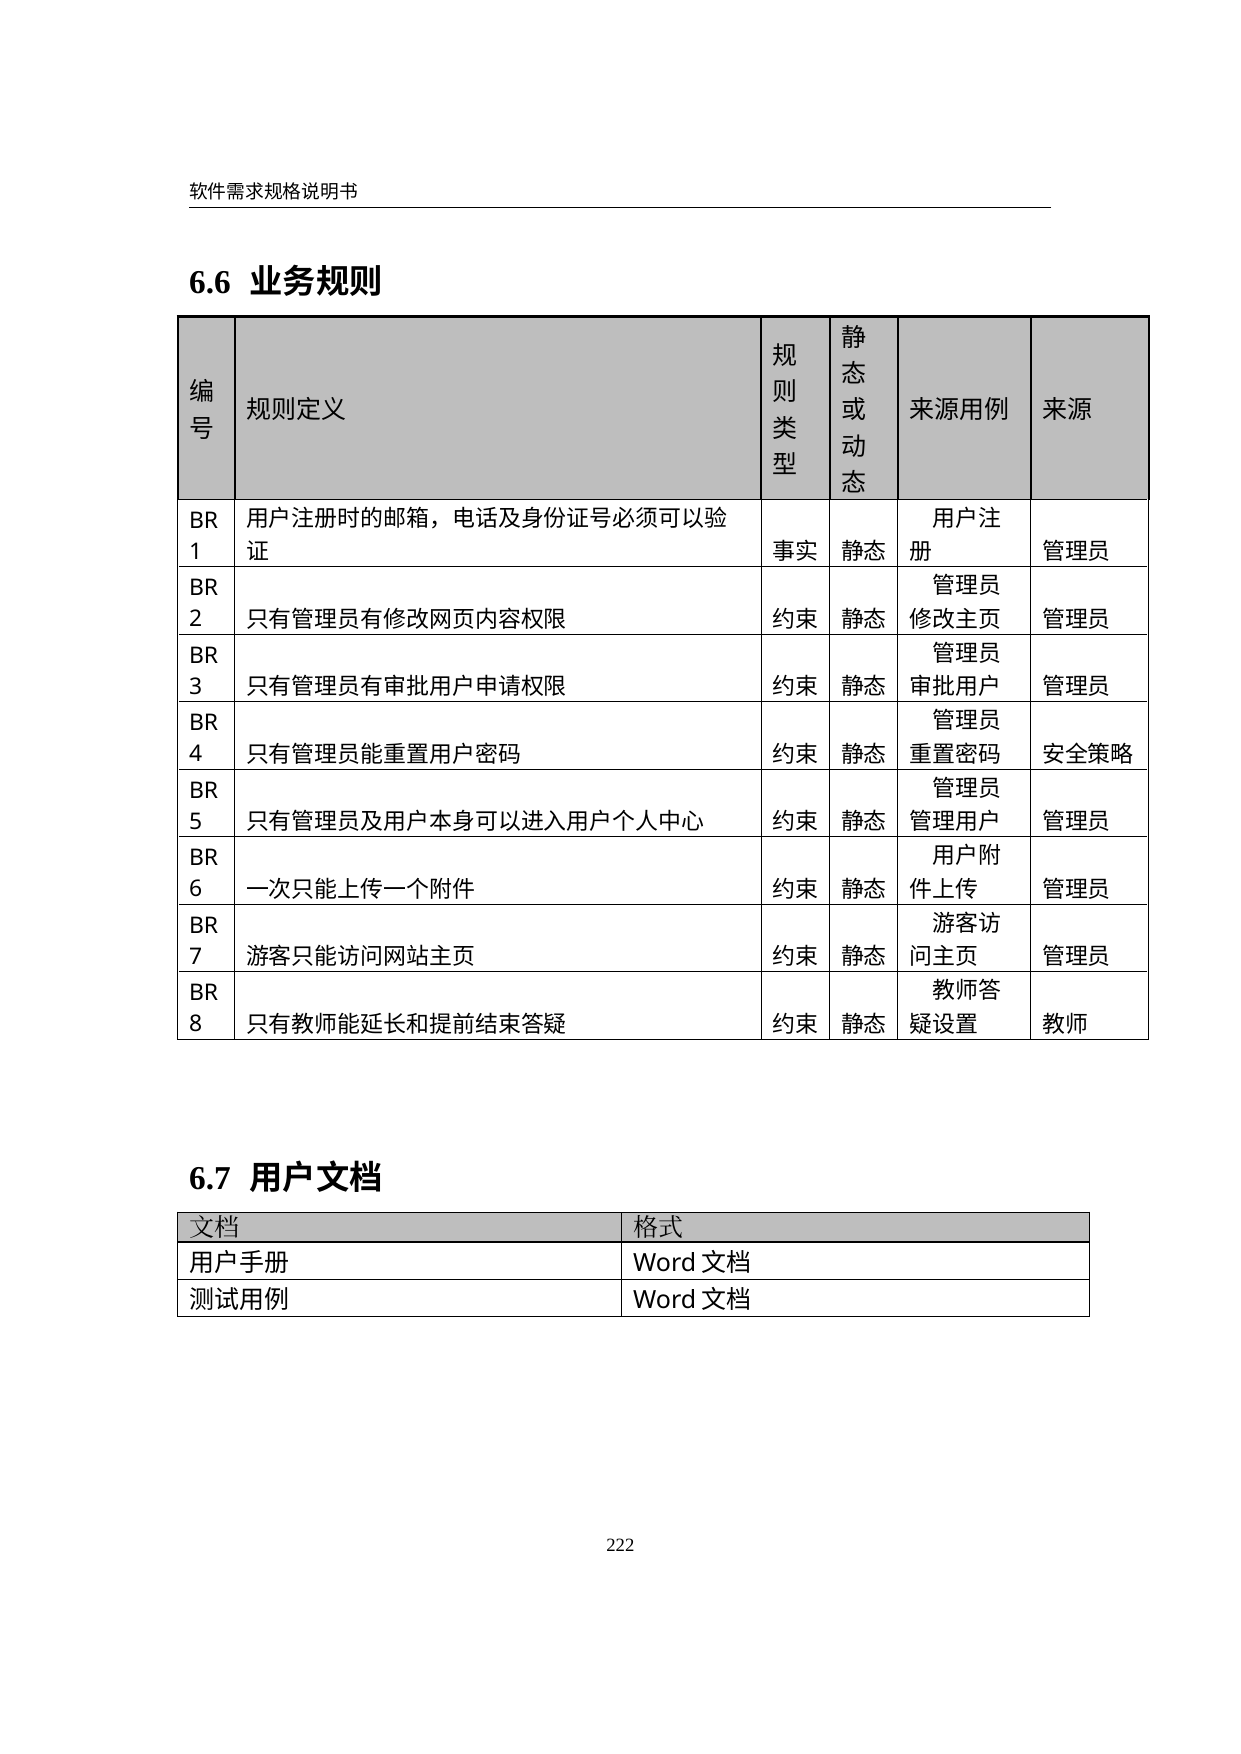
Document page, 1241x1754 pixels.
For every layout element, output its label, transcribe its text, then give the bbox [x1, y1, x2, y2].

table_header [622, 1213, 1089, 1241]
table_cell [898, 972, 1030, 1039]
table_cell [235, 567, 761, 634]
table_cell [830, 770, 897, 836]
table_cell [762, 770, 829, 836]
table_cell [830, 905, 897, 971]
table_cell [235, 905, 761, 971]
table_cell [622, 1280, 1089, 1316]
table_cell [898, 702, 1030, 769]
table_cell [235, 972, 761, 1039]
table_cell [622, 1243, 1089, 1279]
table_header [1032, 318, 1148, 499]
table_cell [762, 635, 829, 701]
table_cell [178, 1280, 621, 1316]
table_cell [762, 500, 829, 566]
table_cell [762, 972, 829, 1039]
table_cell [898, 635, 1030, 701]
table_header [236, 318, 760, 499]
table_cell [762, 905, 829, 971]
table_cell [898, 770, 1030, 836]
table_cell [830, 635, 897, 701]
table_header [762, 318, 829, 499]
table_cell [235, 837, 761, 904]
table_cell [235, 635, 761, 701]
subtitle 业务规则 [189, 254, 1051, 303]
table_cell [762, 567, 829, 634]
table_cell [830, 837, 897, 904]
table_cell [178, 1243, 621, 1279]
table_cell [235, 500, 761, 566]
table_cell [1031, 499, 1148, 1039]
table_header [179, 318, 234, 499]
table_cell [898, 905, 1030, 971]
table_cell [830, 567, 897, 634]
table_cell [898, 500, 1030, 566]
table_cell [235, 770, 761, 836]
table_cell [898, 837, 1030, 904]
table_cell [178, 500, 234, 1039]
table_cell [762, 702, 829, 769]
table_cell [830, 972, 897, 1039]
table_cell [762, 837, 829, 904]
subtitle 用户文档 [189, 1151, 1051, 1199]
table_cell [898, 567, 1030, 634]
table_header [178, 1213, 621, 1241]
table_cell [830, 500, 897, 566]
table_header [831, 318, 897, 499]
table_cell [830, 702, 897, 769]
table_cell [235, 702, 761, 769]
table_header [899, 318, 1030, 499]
